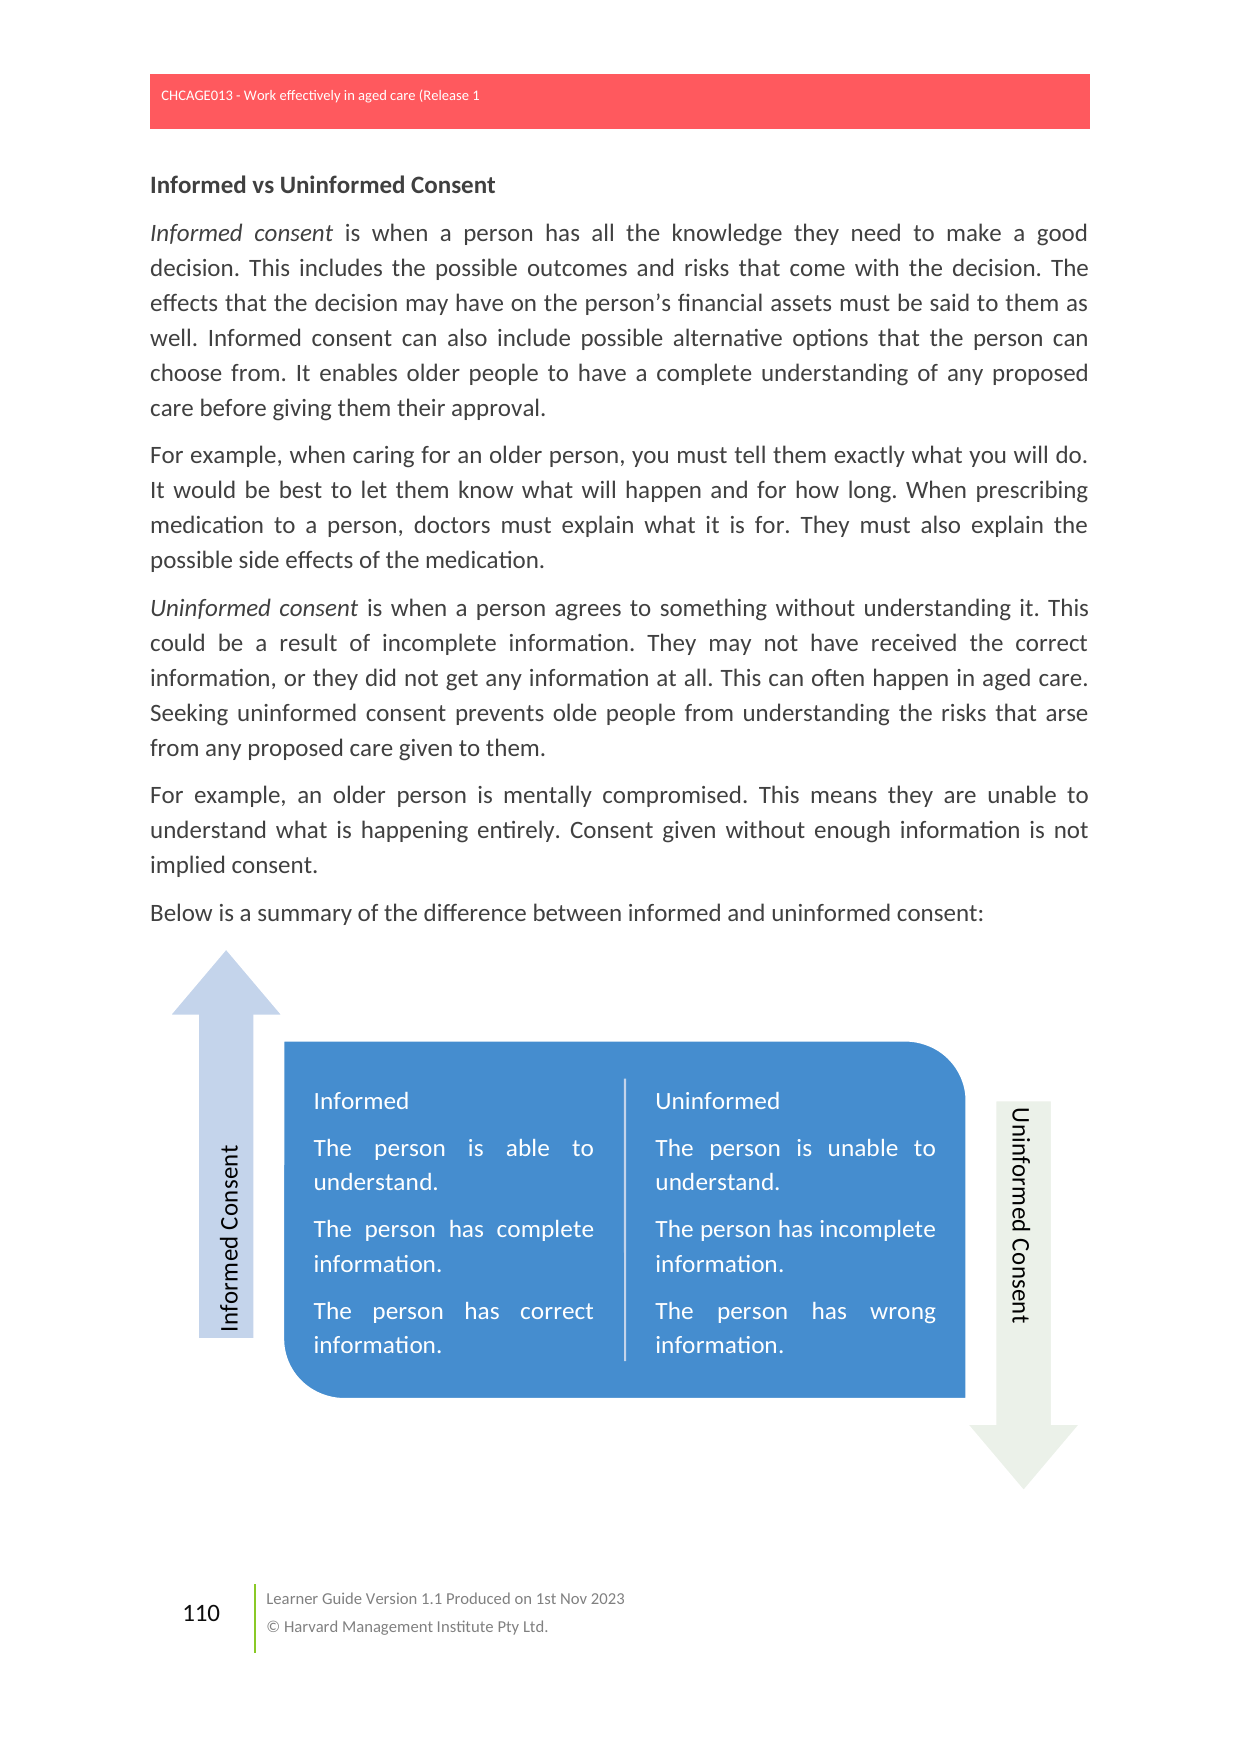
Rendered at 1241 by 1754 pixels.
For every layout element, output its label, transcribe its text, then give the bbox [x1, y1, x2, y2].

text For example, when caring for an older person, you must tell them exactly what you will do. It would be best to let them know what will happen and for how long. When prescribing medication to a person, doctors must explain what it is for. They must also explain the possible side effects of the medication. [150, 439, 1090, 575]
text Uninformed consent is when a person agrees to something without understanding it. This could be a result of incomplete information. They may not have received the correct information, or they did not get any information at all. This can often happen in aged care. Seeking uninformed consent prevents olde people from understanding the risks that arse from any proposed care given to them. [150, 592, 1090, 762]
text Below is a summary of the difference between informed and uninformed consent: [150, 897, 1090, 927]
text Informed consent is when a person has all the knowledge they need to make a good decision. This includes the possible outcomes and risks that come with the decision. The effects that the decision may have on the person’s financial assets must be said to them as well. Informed consent can also include possible alternative options that the person can choose from. It enables older people to have a complete understanding of any proposed care before giving them their approval. [150, 217, 1090, 422]
text For example, an older person is mentally compromised. This means they are unable to understand what is happening entirely. Consent given without enough information is not implied consent. [150, 779, 1090, 880]
text Informed vs Uninformed Consent [150, 169, 1090, 200]
